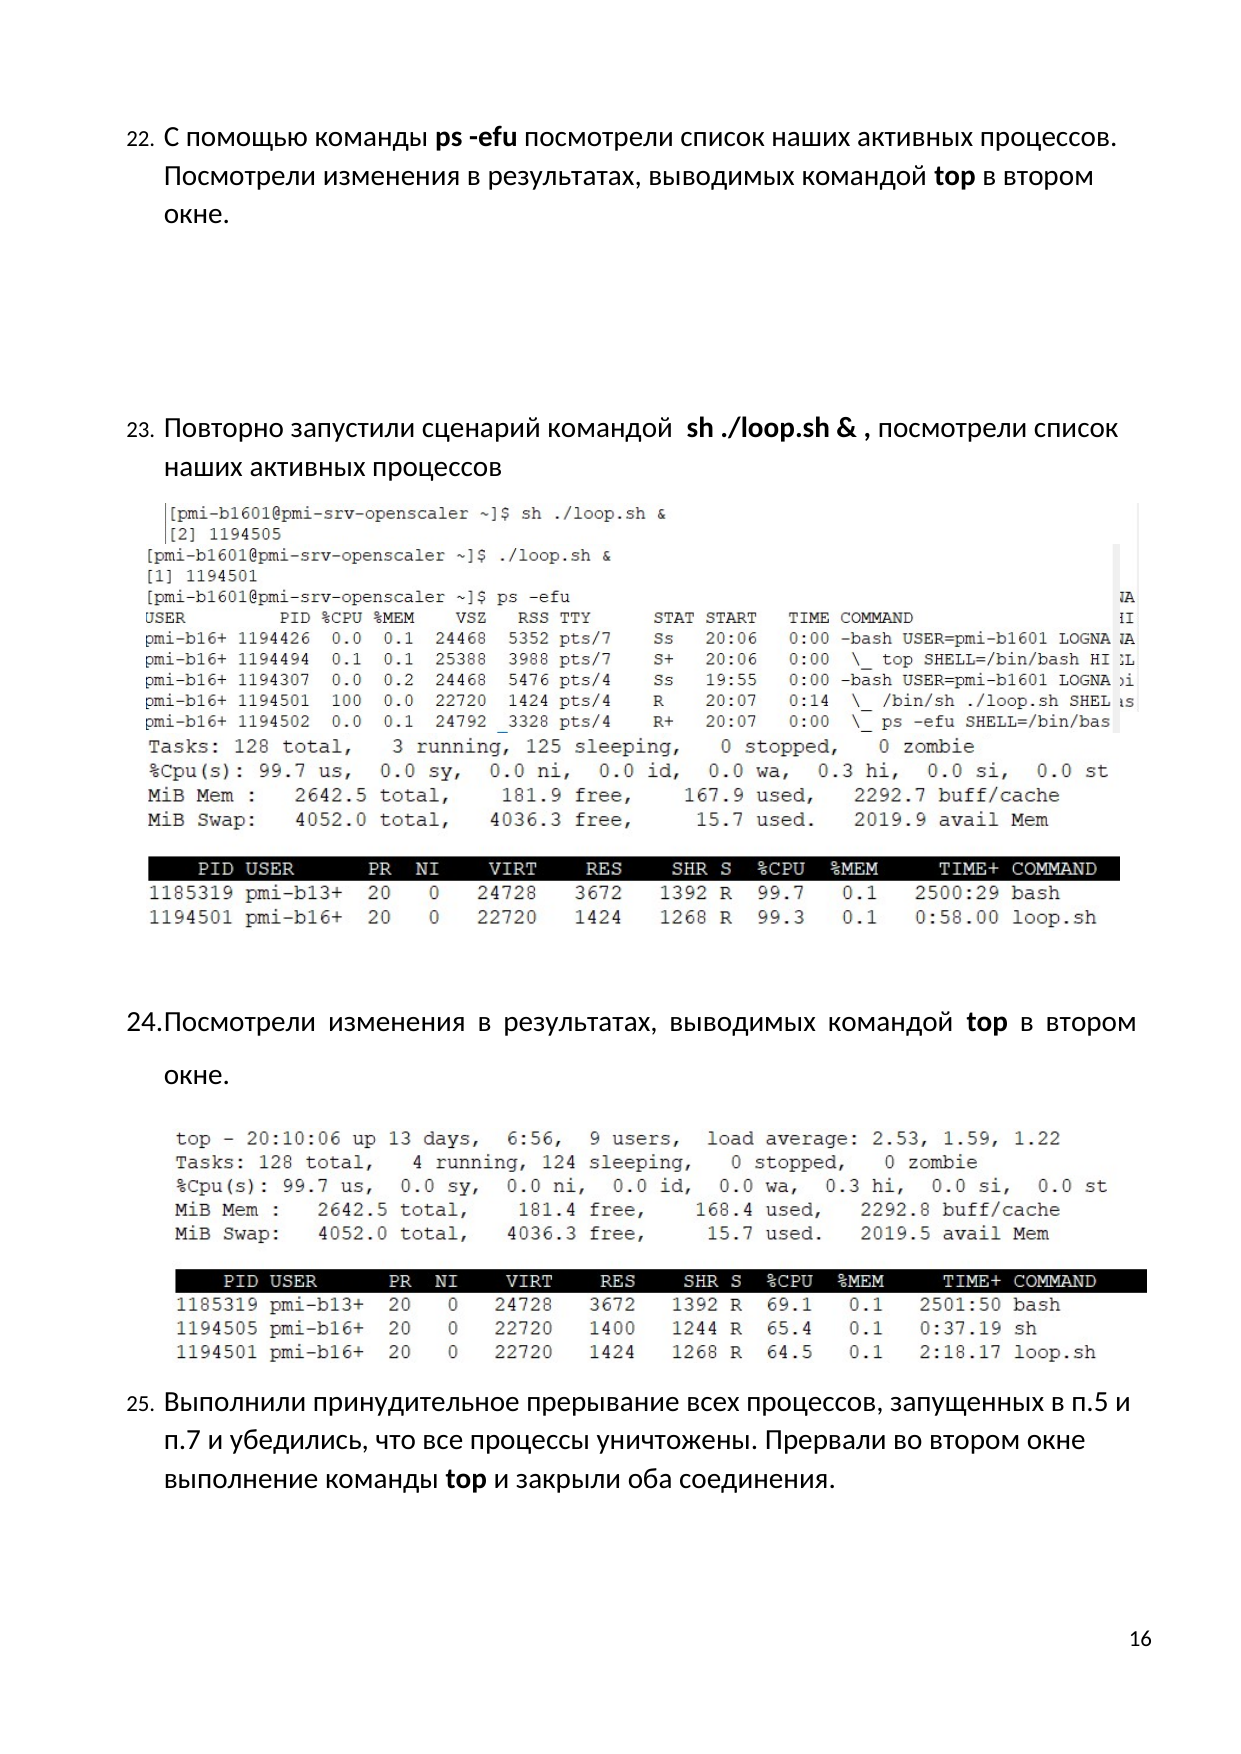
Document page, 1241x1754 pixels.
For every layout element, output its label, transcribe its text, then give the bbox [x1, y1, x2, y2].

list Посмотрели изменения в результатах, выводимых командой top в втором окне. [126, 1003, 1137, 1092]
picture [172, 1128, 1147, 1363]
list Повторно запустили сценарий командой sh ./loop.sh & , посмотрели список наших активных процессов [126, 409, 1152, 483]
list С помощью команды ps -efu посмотрели список наших активных процессов. Посмотрели изменения в результатах, выводимых командой top в втором окне. [126, 118, 1152, 231]
picture [146, 503, 1139, 931]
